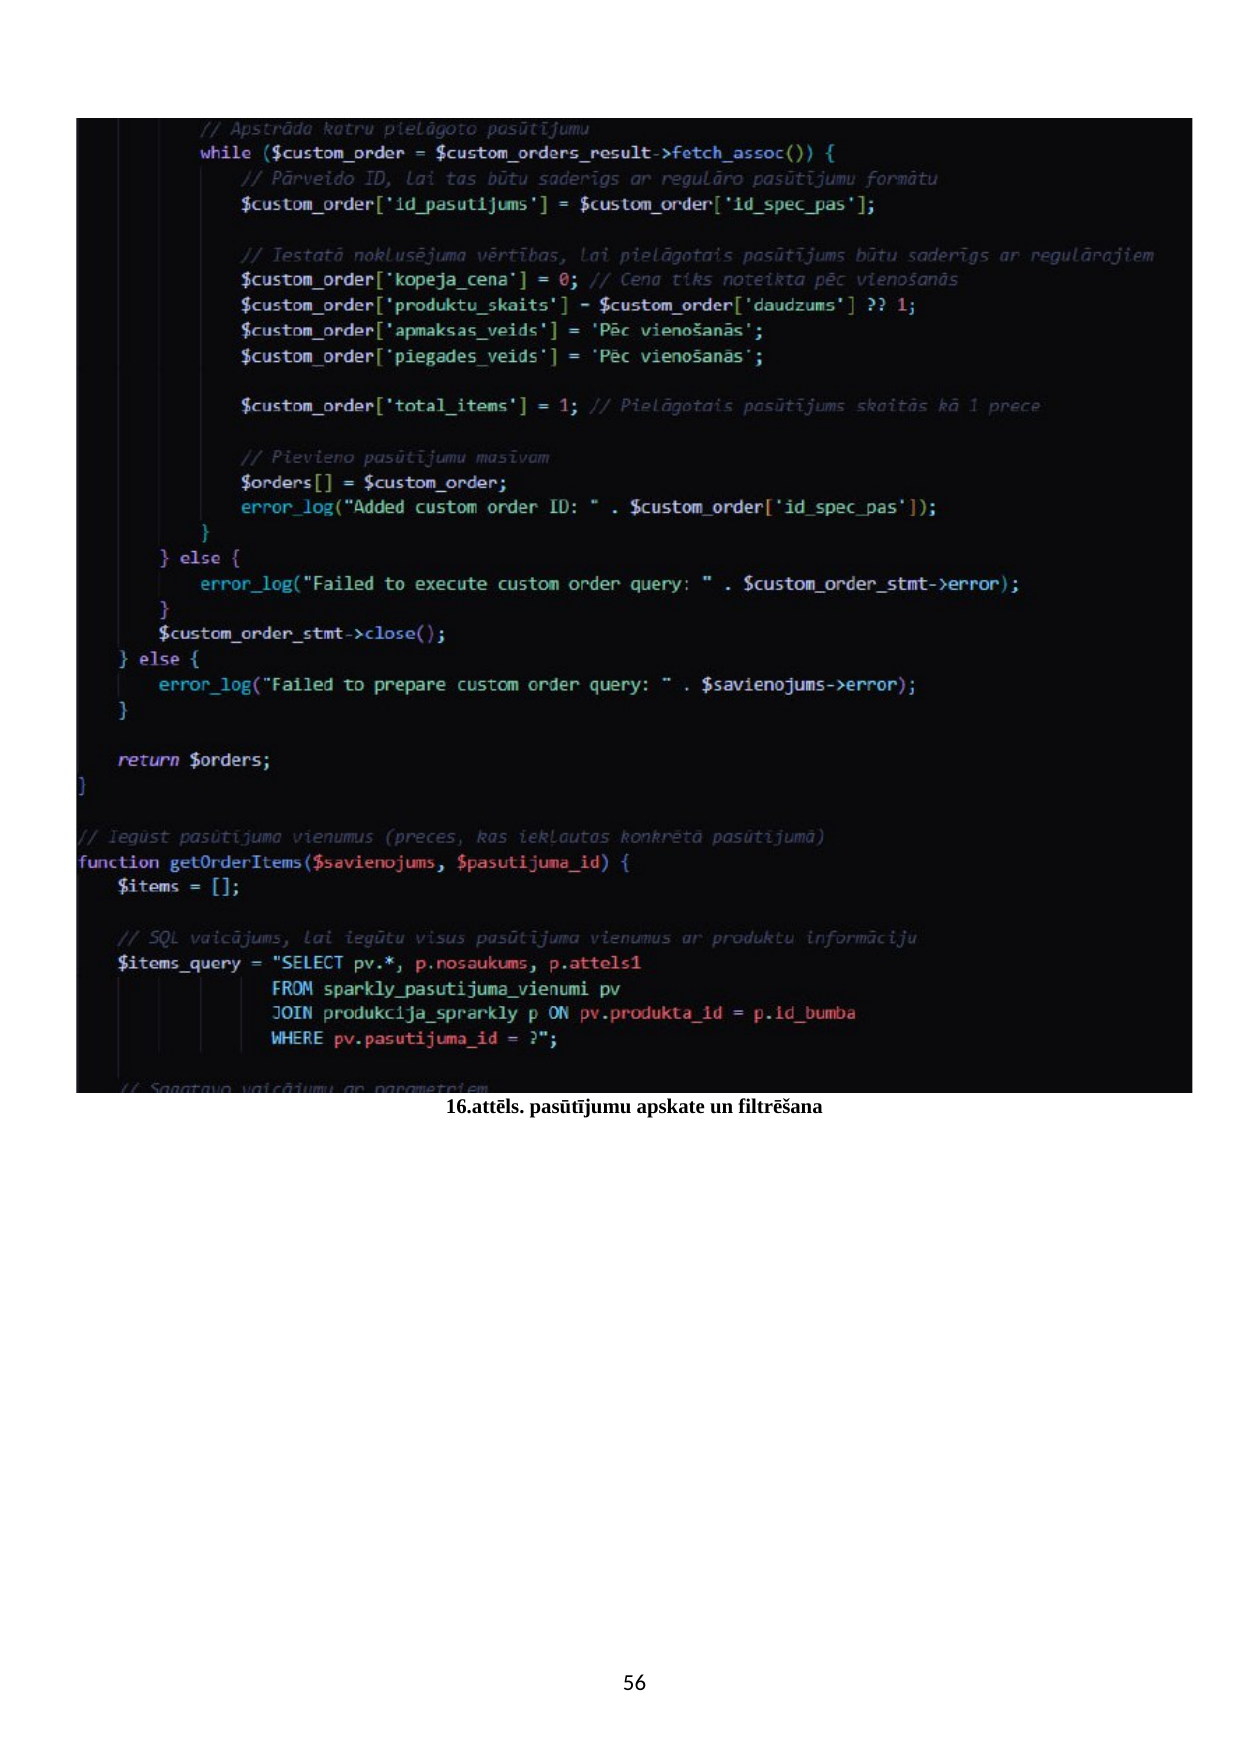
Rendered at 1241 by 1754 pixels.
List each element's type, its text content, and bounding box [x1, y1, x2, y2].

text 16.attēls. pasūtījumu apskate un filtrēšana [147, 1093, 1122, 1118]
picture [76, 118, 1193, 1093]
